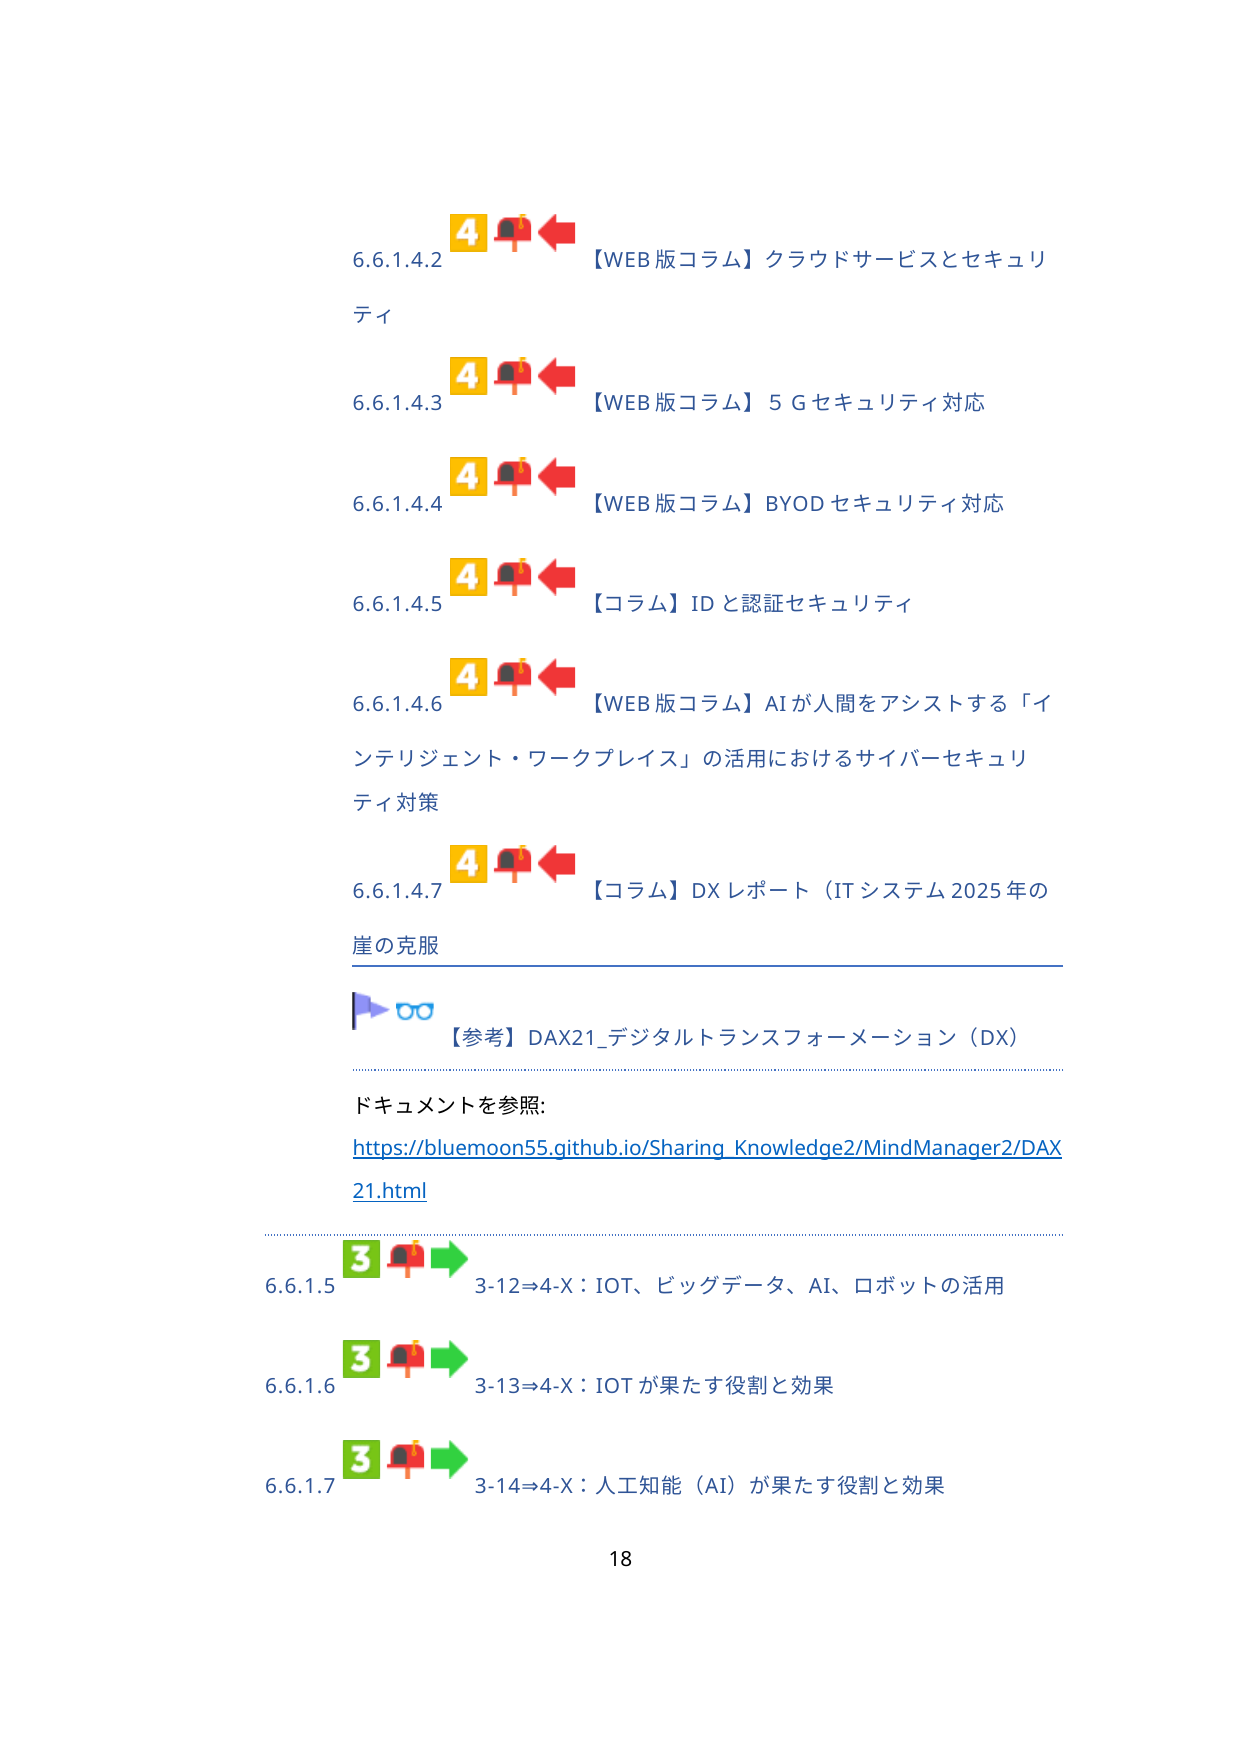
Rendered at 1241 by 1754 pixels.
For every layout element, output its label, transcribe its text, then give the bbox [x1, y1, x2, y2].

picture [430, 1440, 469, 1479]
picture [537, 558, 576, 596]
picture [450, 658, 488, 696]
picture [493, 214, 532, 252]
picture [430, 1240, 469, 1278]
text 【参考】DAX21_デジタルトランスフォーメーション（DX） [352, 992, 1063, 1071]
text 【Web版コラム】クラウドサービスとセキュリティ [352, 214, 1063, 332]
text 【コラム】IDと認証セキュリティ [352, 558, 1063, 633]
text 【Web版コラム】５Gセキュリティ対応 [352, 357, 1063, 432]
picture [386, 1240, 425, 1278]
picture [430, 1340, 469, 1378]
picture [450, 558, 488, 596]
picture [352, 992, 390, 1030]
picture [386, 1340, 425, 1378]
text ドキュメントを参照: https://bluemoon55.github.io/Sharing_Knowledge2/MindManager2/DAX21.html [352, 1086, 1063, 1209]
picture [396, 992, 434, 1030]
picture [537, 357, 576, 395]
picture [537, 845, 576, 883]
picture [537, 457, 576, 496]
text 3-12⇒4-X：IoT、ビッグデータ、AI、ロボットの活用 [265, 1234, 1063, 1315]
picture [537, 658, 576, 696]
text 3-13⇒4-X：IoTが果たす役割と効果 [265, 1335, 1063, 1415]
picture [537, 214, 576, 252]
picture [450, 845, 488, 883]
picture [493, 457, 532, 496]
text 【Web版コラム】AIが人間をアシストする「インテリジェント・ワークプレイス」の活用におけるサイバーセキュリティ対策 [352, 658, 1063, 820]
text 【コラム】DXレポート（ITシステム2025年の崖の克服 [352, 845, 1063, 965]
picture [342, 1240, 381, 1278]
picture [493, 845, 532, 883]
picture [450, 457, 488, 496]
text 3-14⇒4-X：人工知能（AI）が果たす役割と効果 [265, 1435, 1063, 1516]
picture [493, 558, 532, 596]
picture [450, 357, 488, 395]
picture [386, 1440, 425, 1479]
picture [493, 658, 532, 696]
picture [493, 357, 532, 395]
picture [450, 214, 488, 252]
picture [342, 1440, 381, 1479]
picture [342, 1340, 381, 1378]
text 【Web版コラム】BYODセキュリティ対応 [352, 458, 1063, 533]
